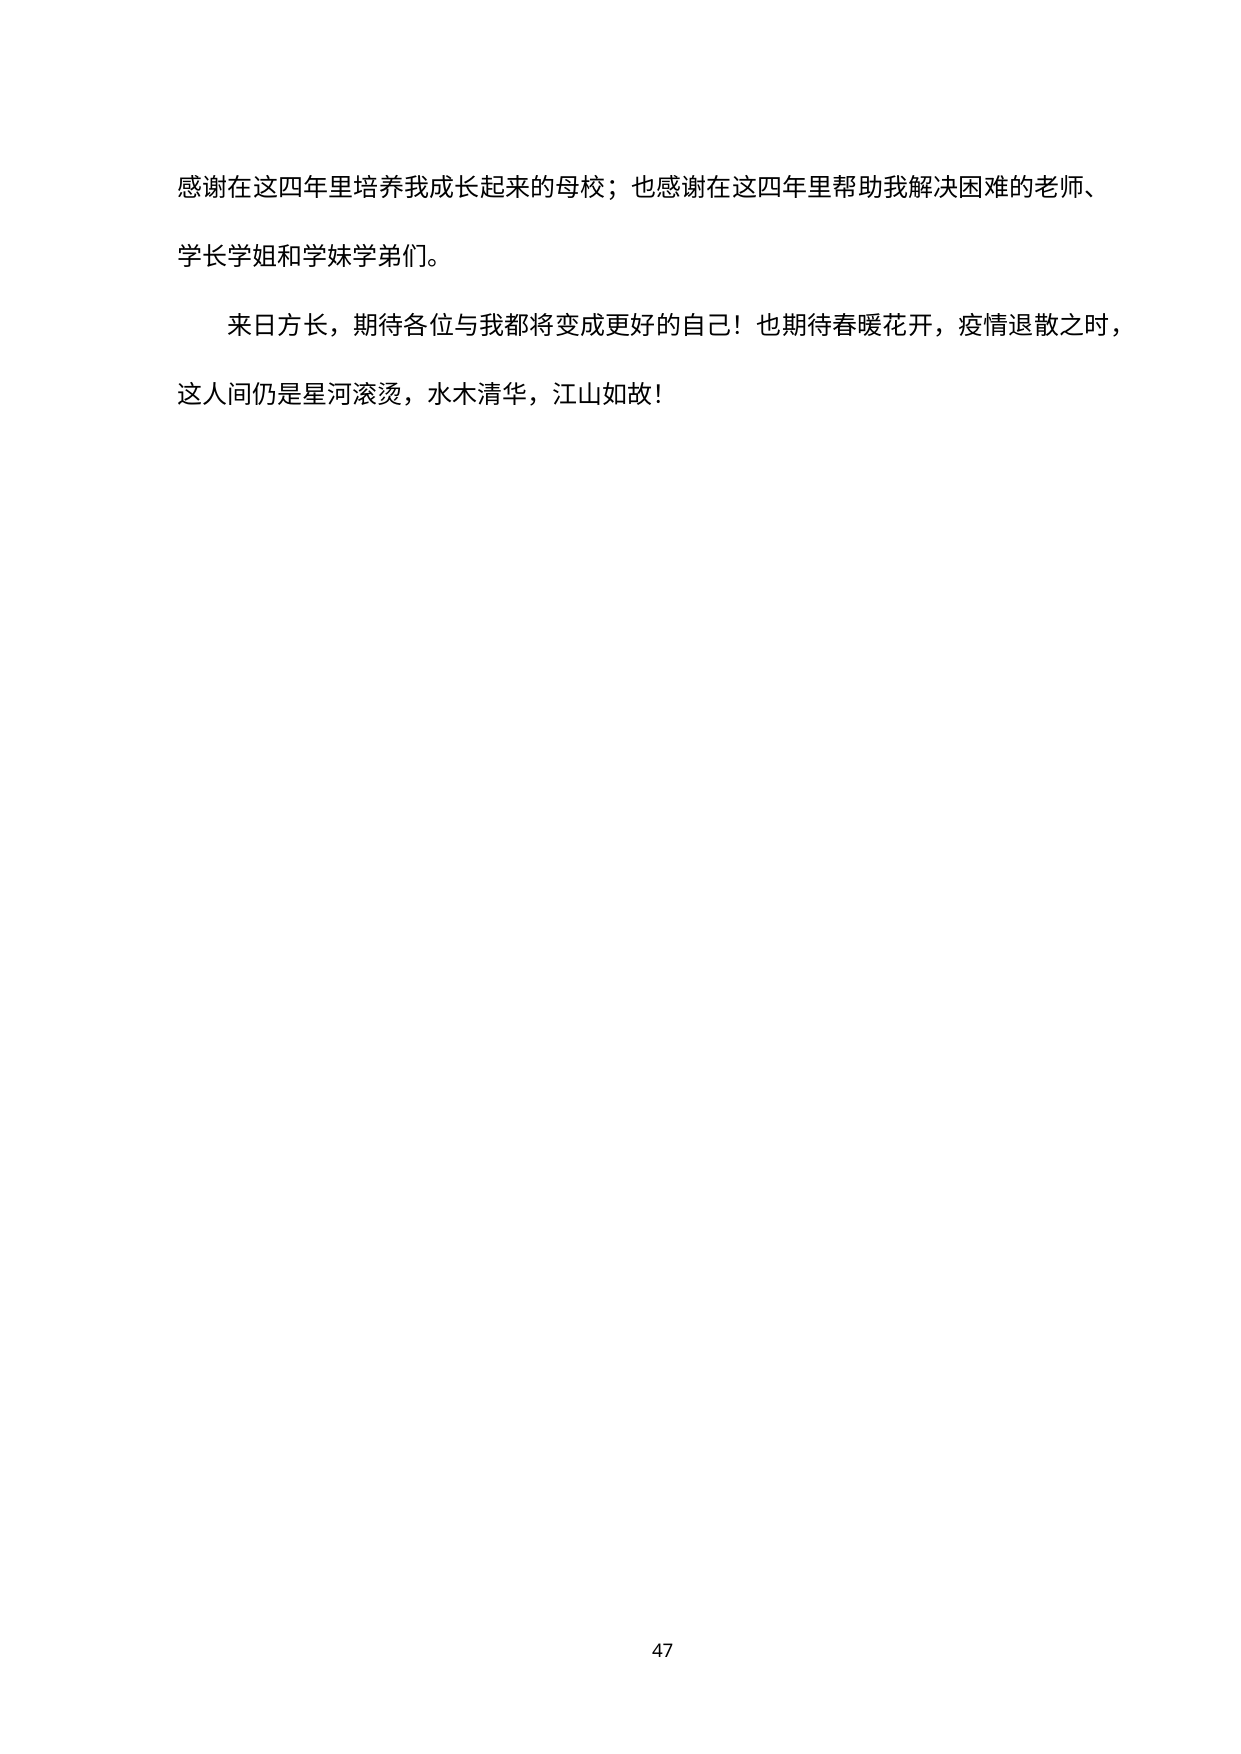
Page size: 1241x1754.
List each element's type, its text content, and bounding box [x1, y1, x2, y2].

text 来日方长，期待各位与我都将变成更好的自己！也期待春暖花开，疫情退散之时，这人间仍是星河滚烫，水木清华，江山如故！ [177, 289, 1110, 427]
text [177, 151, 1110, 289]
